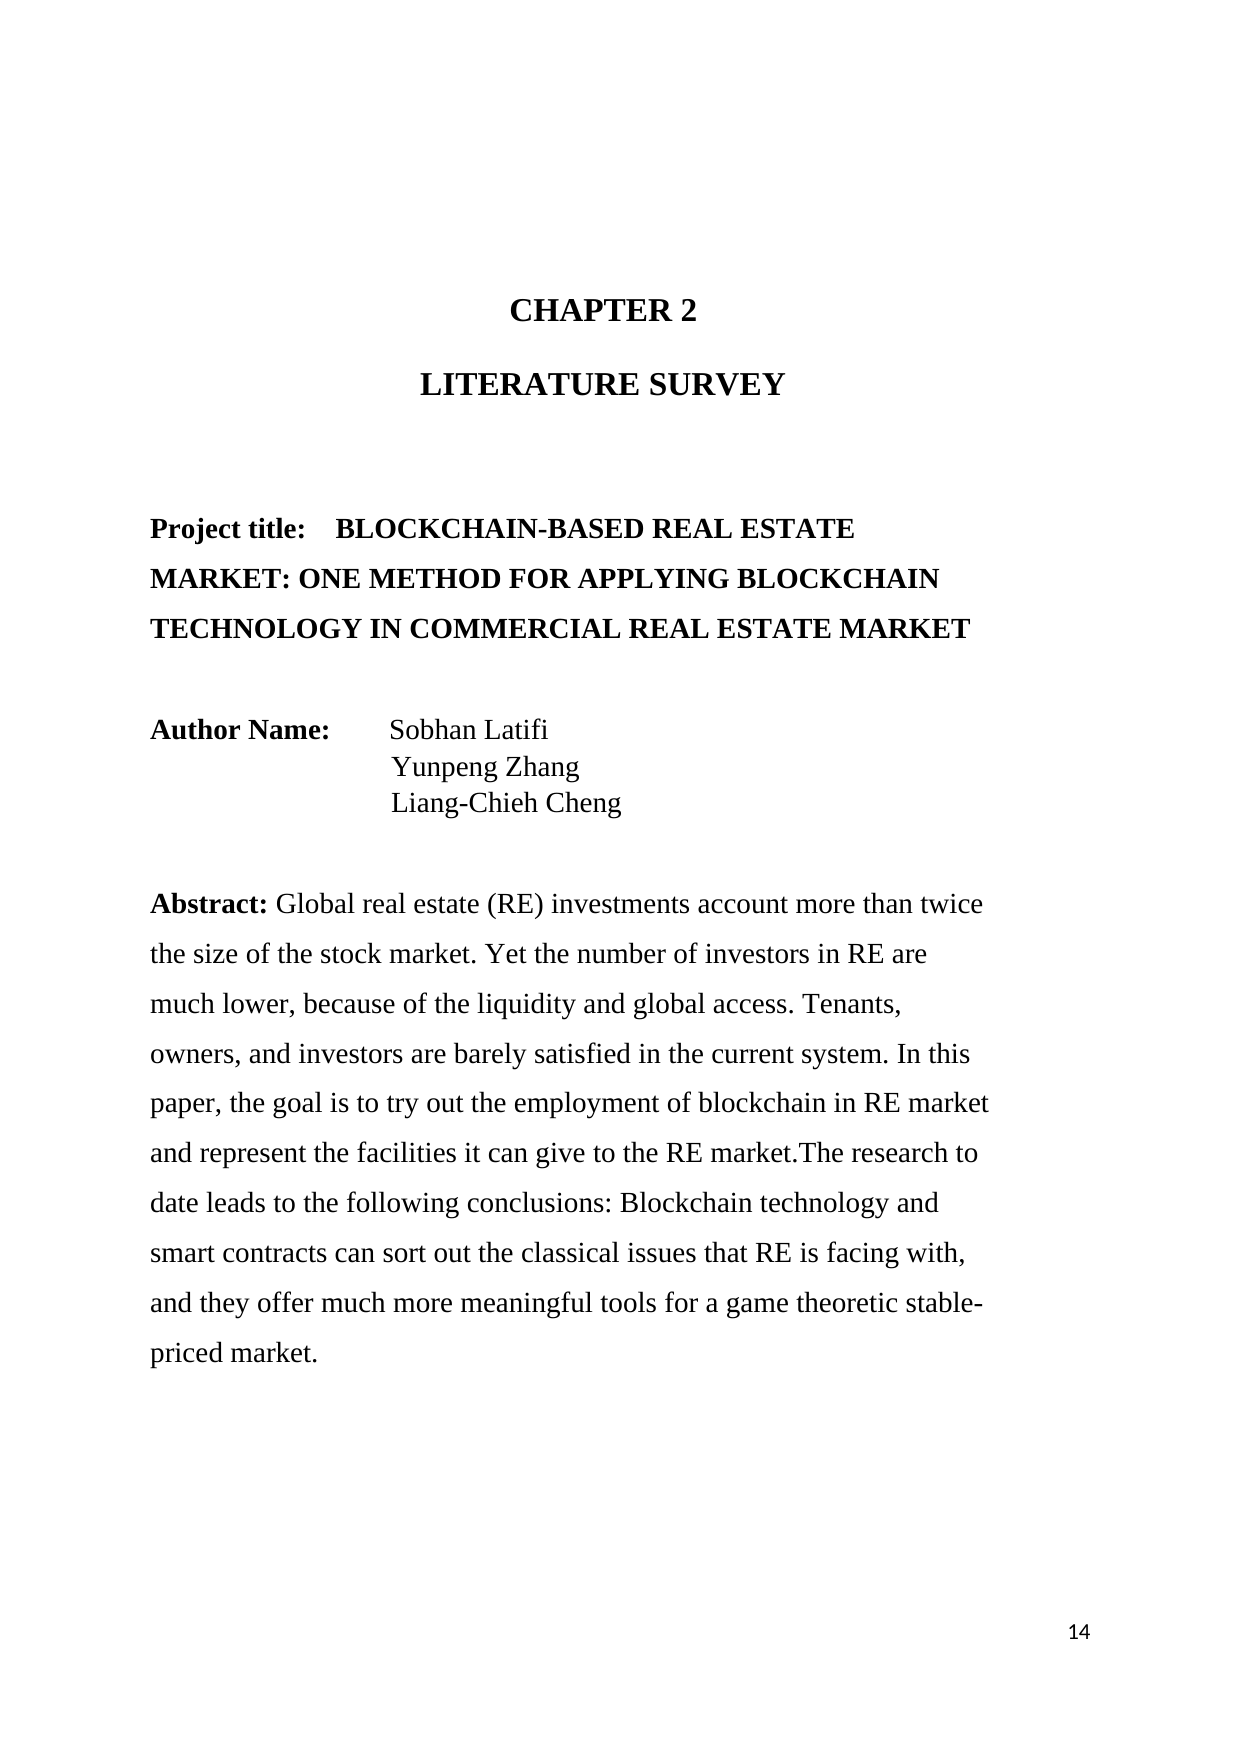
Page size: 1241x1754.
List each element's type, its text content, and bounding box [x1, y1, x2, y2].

text Project title: BLOCKCHAIN-BASED REAL ESTATE MARKET: ONE METHOD FOR APPLYING BLOCKCHAIN TECHNOLOGY IN COMMERCIAL REAL ESTATE MARKET [150, 511, 998, 645]
text Author Name: Sobhan Latifi [150, 712, 1090, 746]
text LITERATURE SURVEY [150, 364, 1056, 402]
text Yunpeng Zhang [150, 749, 1090, 782]
text Liang-Chieh Cheng [150, 785, 1090, 818]
text Abstract: Global real estate (RE) investments account more than twice the size of the stock market. Yet the number of investors in RE are much lower, because of the liquidity and global access. Tenants, owners, and investors are barely satisfied in the current system. In this paper, the goal is to try out the employment of blockchain in RE market and represent the facilities it can give to the RE market.The research to date leads to the following conclusions: Blockchain technology and smart contracts can sort out the classical issues that RE is facing with, and they offer much more meaningful tools for a game theoretic stable-priced market. [150, 886, 998, 1369]
text CHAPTER 2 [150, 290, 1056, 328]
